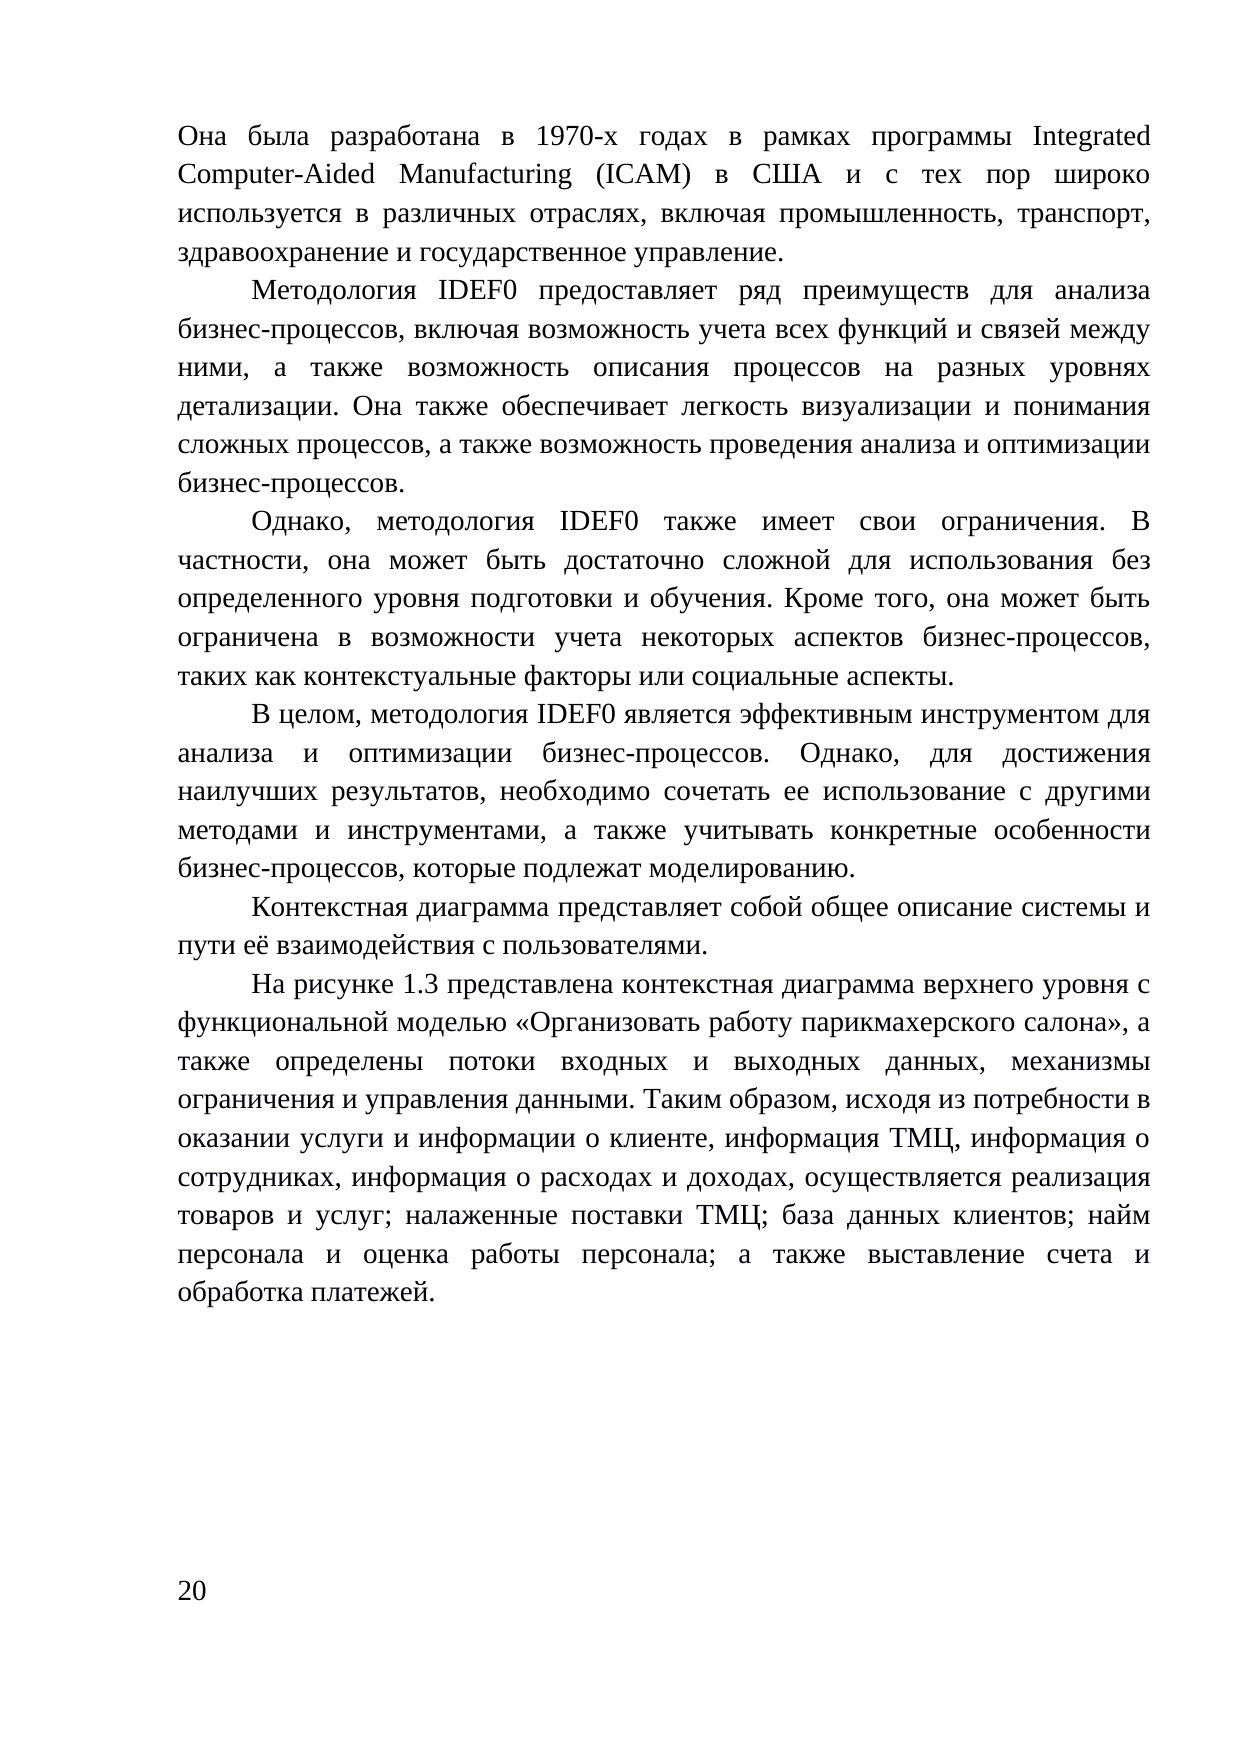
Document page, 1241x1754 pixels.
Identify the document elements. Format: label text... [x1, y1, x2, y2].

text Однако, методология IDEF0 также имеет свои ограничения. В частности, она может быть достаточно сложной для использования без определенного уровня подготовки и обучения. Кроме того, она может быть ограничена в возможности учета некоторых аспектов бизнес-процессов, таких как контекстуальные факторы или социальные аспекты. [177, 503, 1152, 691]
text Контекстная диаграмма представляет собой общее описание системы и пути её взаимодействия с пользователями. [177, 889, 1152, 961]
text В целом, методология IDEF0 является эффективным инструментом для анализа и оптимизации бизнес-процессов. Однако, для достижения наилучших результатов, необходимо сочетать ее использование с другими методами и инструментами, а также учитывать конкретные особенности бизнес-процессов, которые подлежат моделированию. [177, 696, 1152, 884]
text Методология IDEF0 предоставляет ряд преимуществ для анализа бизнес-процессов, включая возможность учета всех функций и связей между ними, а также возможность описания процессов на разных уровнях детализации. Она также обеспечивает легкость визуализации и понимания сложных процессов, а также возможность проведения анализа и оптимизации бизнес-процессов. [177, 272, 1152, 498]
text На рисунке 1.3 представлена контекстная диаграмма верхнего уровня с функциональной моделью «Организовать работу парикмахерского салона», а также определены потоки входных и выходных данных, механизмы ограничения и управления данными. Таким образом, исходя из потребности в оказании услуги и информации о клиенте, информация ТМЦ, информация о сотрудниках, информация о расходах и доходах, осуществляется реализация товаров и услуг; налаженные поставки ТМЦ; база данных клиентов; найм персонала и оценка работы персонала; а также выставление счета и обработка платежей. [177, 966, 1151, 1308]
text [177, 118, 1152, 267]
